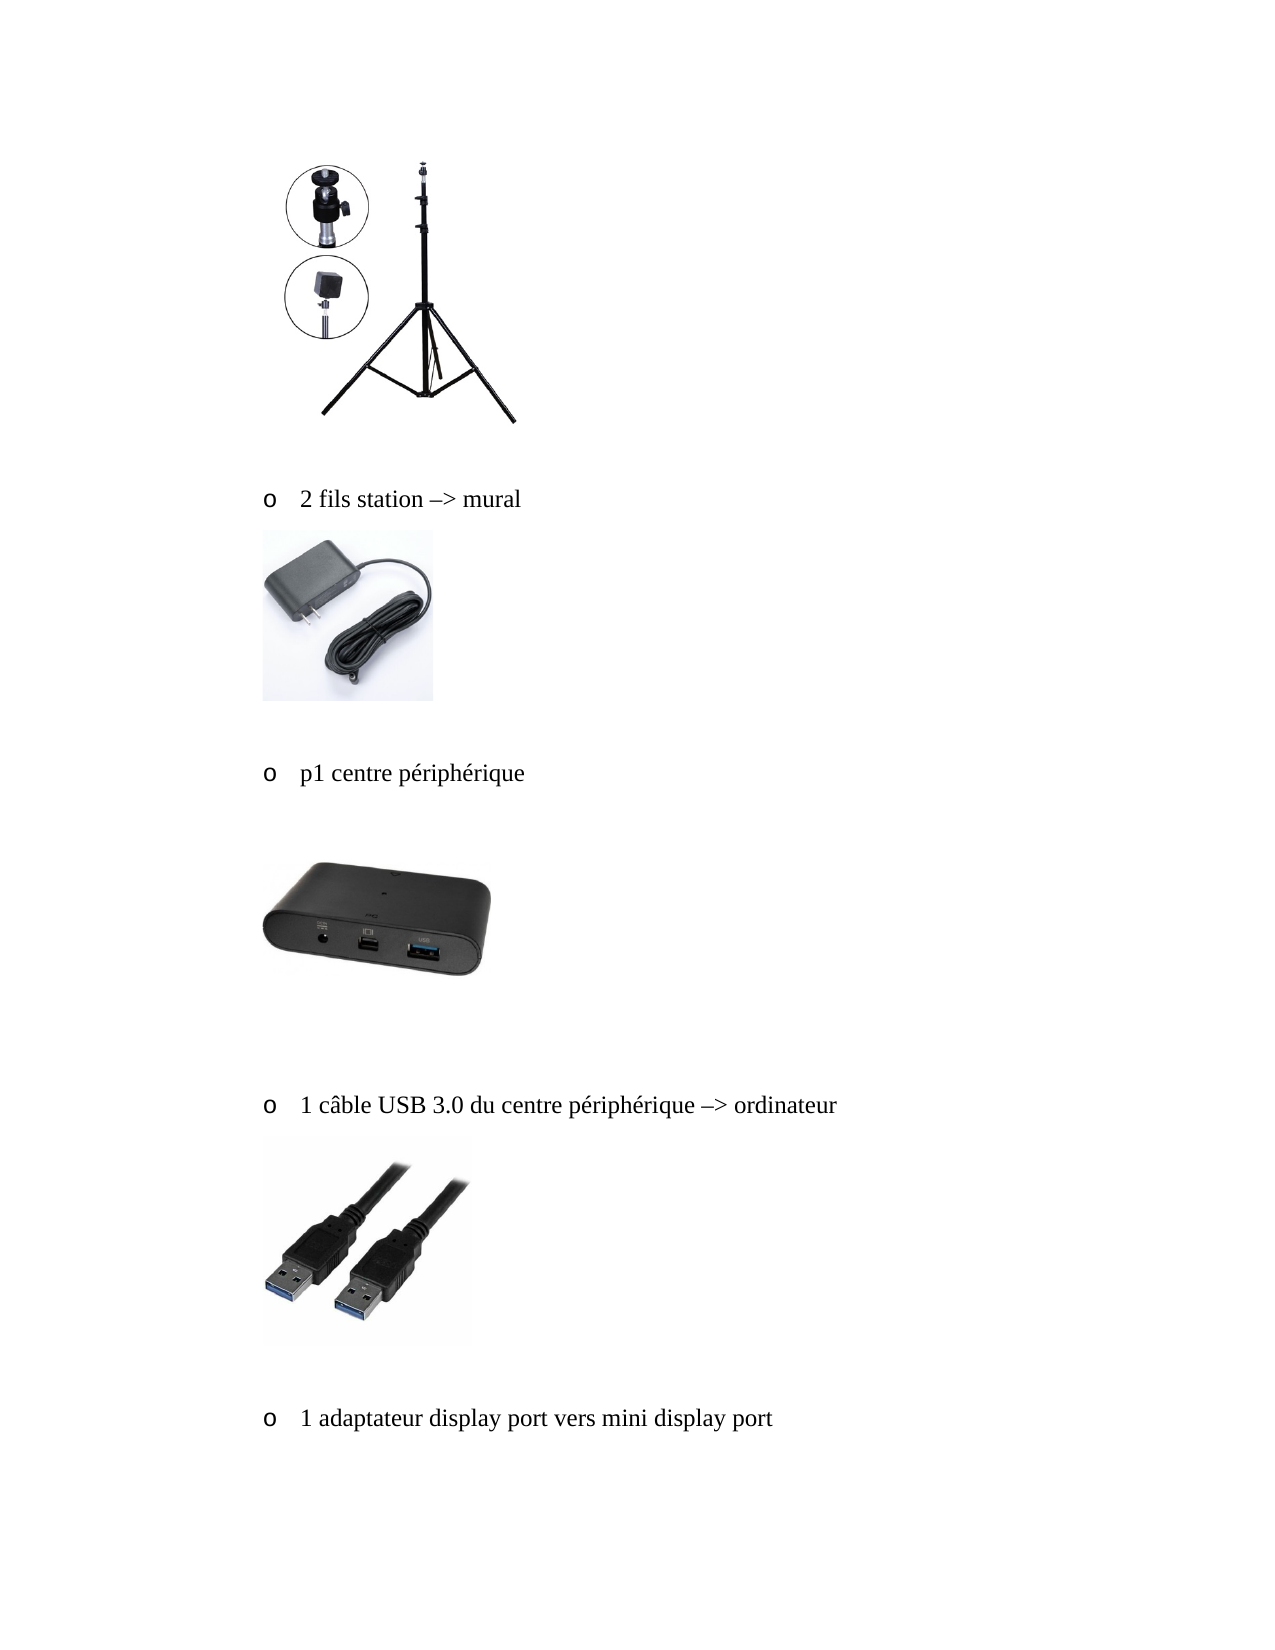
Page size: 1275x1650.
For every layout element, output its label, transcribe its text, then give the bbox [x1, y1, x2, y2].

list 1 adaptateur display port vers mini display port [262, 1403, 1125, 1434]
picture [262, 150, 539, 427]
list 1 câble USB 3.0 du centre périphérique –> ordinateur [262, 1091, 1125, 1121]
list 2 fils station –> mural [262, 484, 1125, 515]
picture [262, 530, 434, 701]
picture [262, 804, 491, 1034]
list p1 centre périphérique [262, 758, 1125, 789]
picture [262, 1136, 472, 1346]
